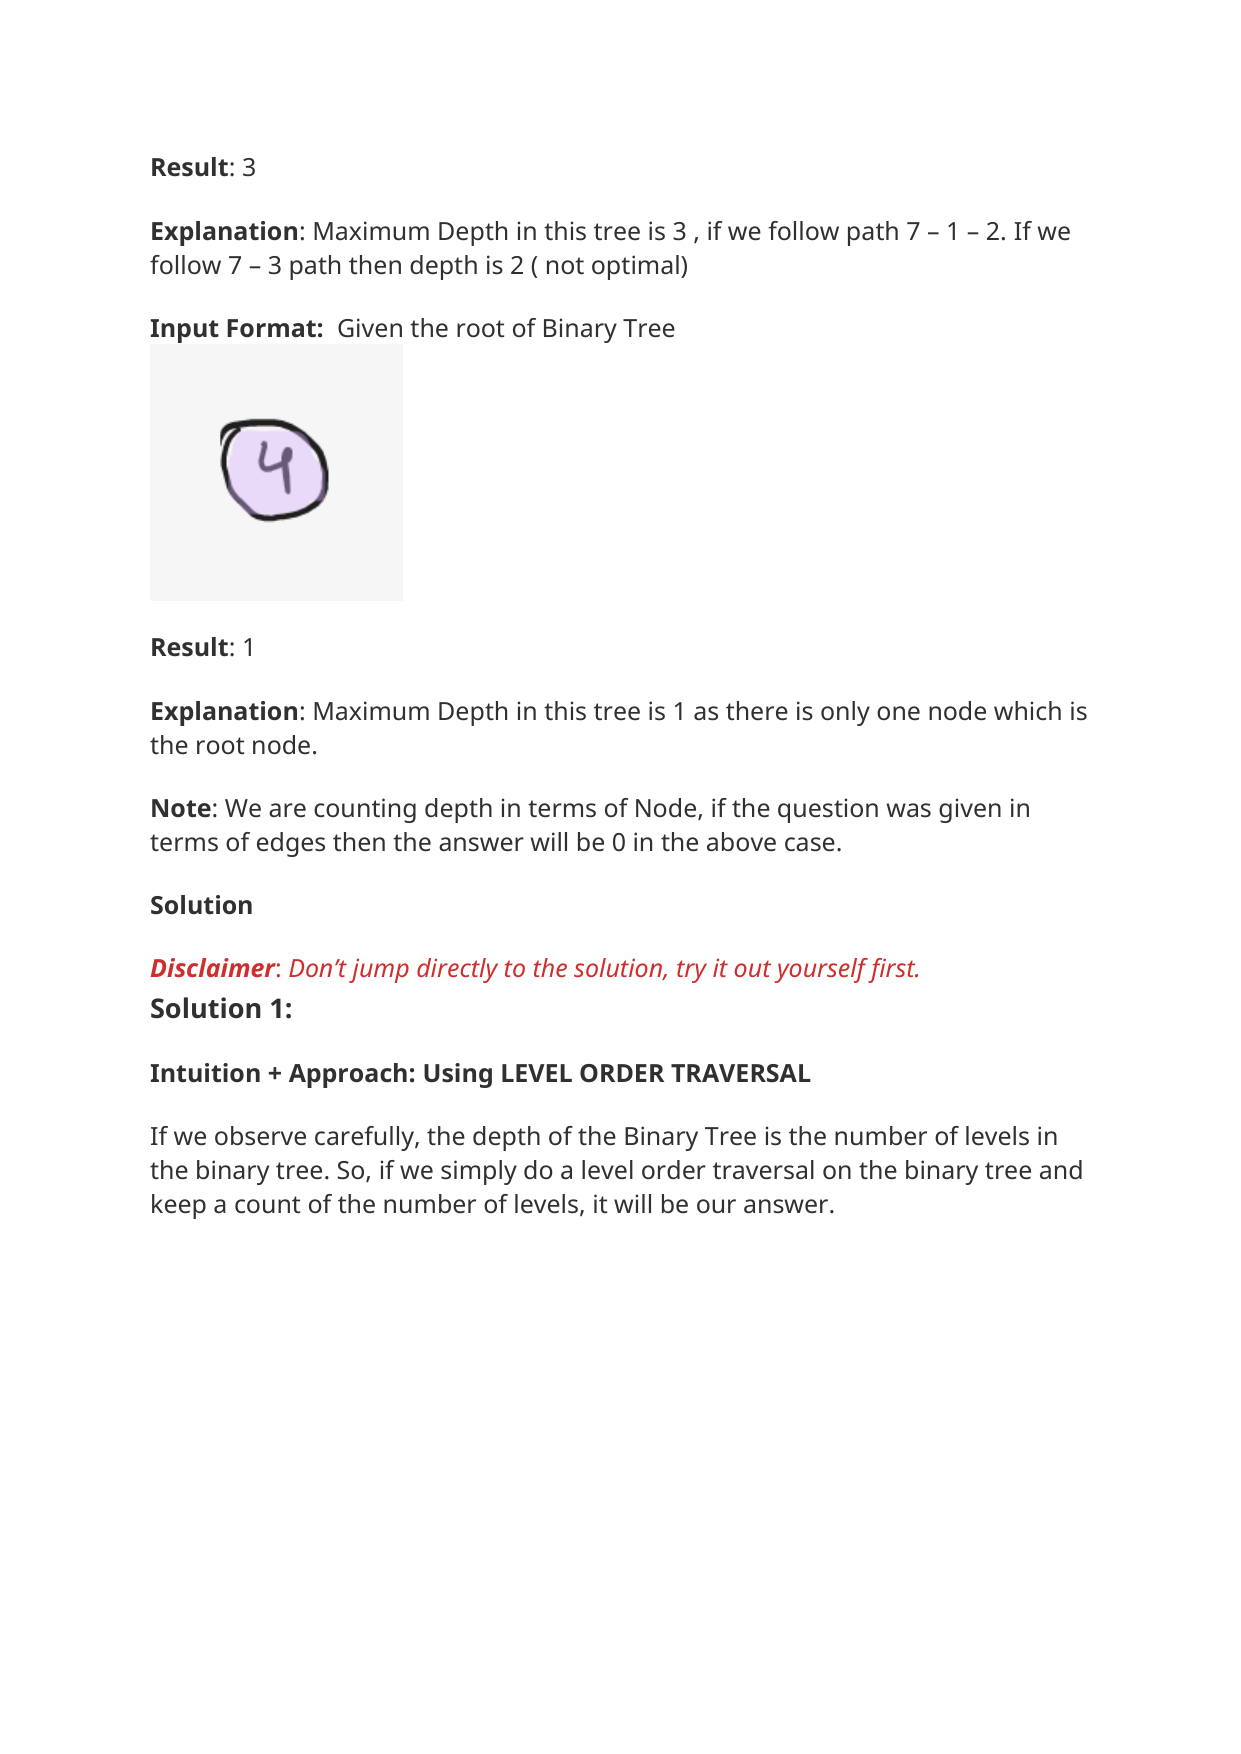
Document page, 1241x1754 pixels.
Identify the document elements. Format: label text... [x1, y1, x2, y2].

picture [150, 344, 404, 601]
subtitle Solution 1: [150, 989, 1090, 1026]
text Result: 3 [150, 150, 1090, 184]
text Input Format: Given the root of Binary Tree [150, 311, 1090, 344]
text Explanation: Maximum Depth in this tree is 3 , if we follow path 7 – 1 – 2. If we follow 7 – 3 path then depth is 2 ( not optimal) [150, 213, 1090, 281]
text Solution [150, 888, 1090, 922]
text Note: We are counting depth in terms of Node, if the question was given in terms of edges then the answer will be 0 in the above case. [150, 791, 1090, 859]
text Result: 1 [150, 630, 1090, 664]
text If we observe carefully, the depth of the Binary Tree is the number of levels in the binary tree. So, if we simply do a level order traversal on the binary tree and keep a count of the number of levels, it will be our answer. [150, 1118, 1090, 1221]
text Explanation: Maximum Depth in this tree is 1 as there is only one node which is the root node. [150, 693, 1090, 761]
text Intuition + Approach: Using LEVEL ORDER TRAVERSAL [150, 1055, 1090, 1089]
text Disclaimer: Don’t jump directly to the solution, try it out yourself first. [150, 951, 1090, 985]
